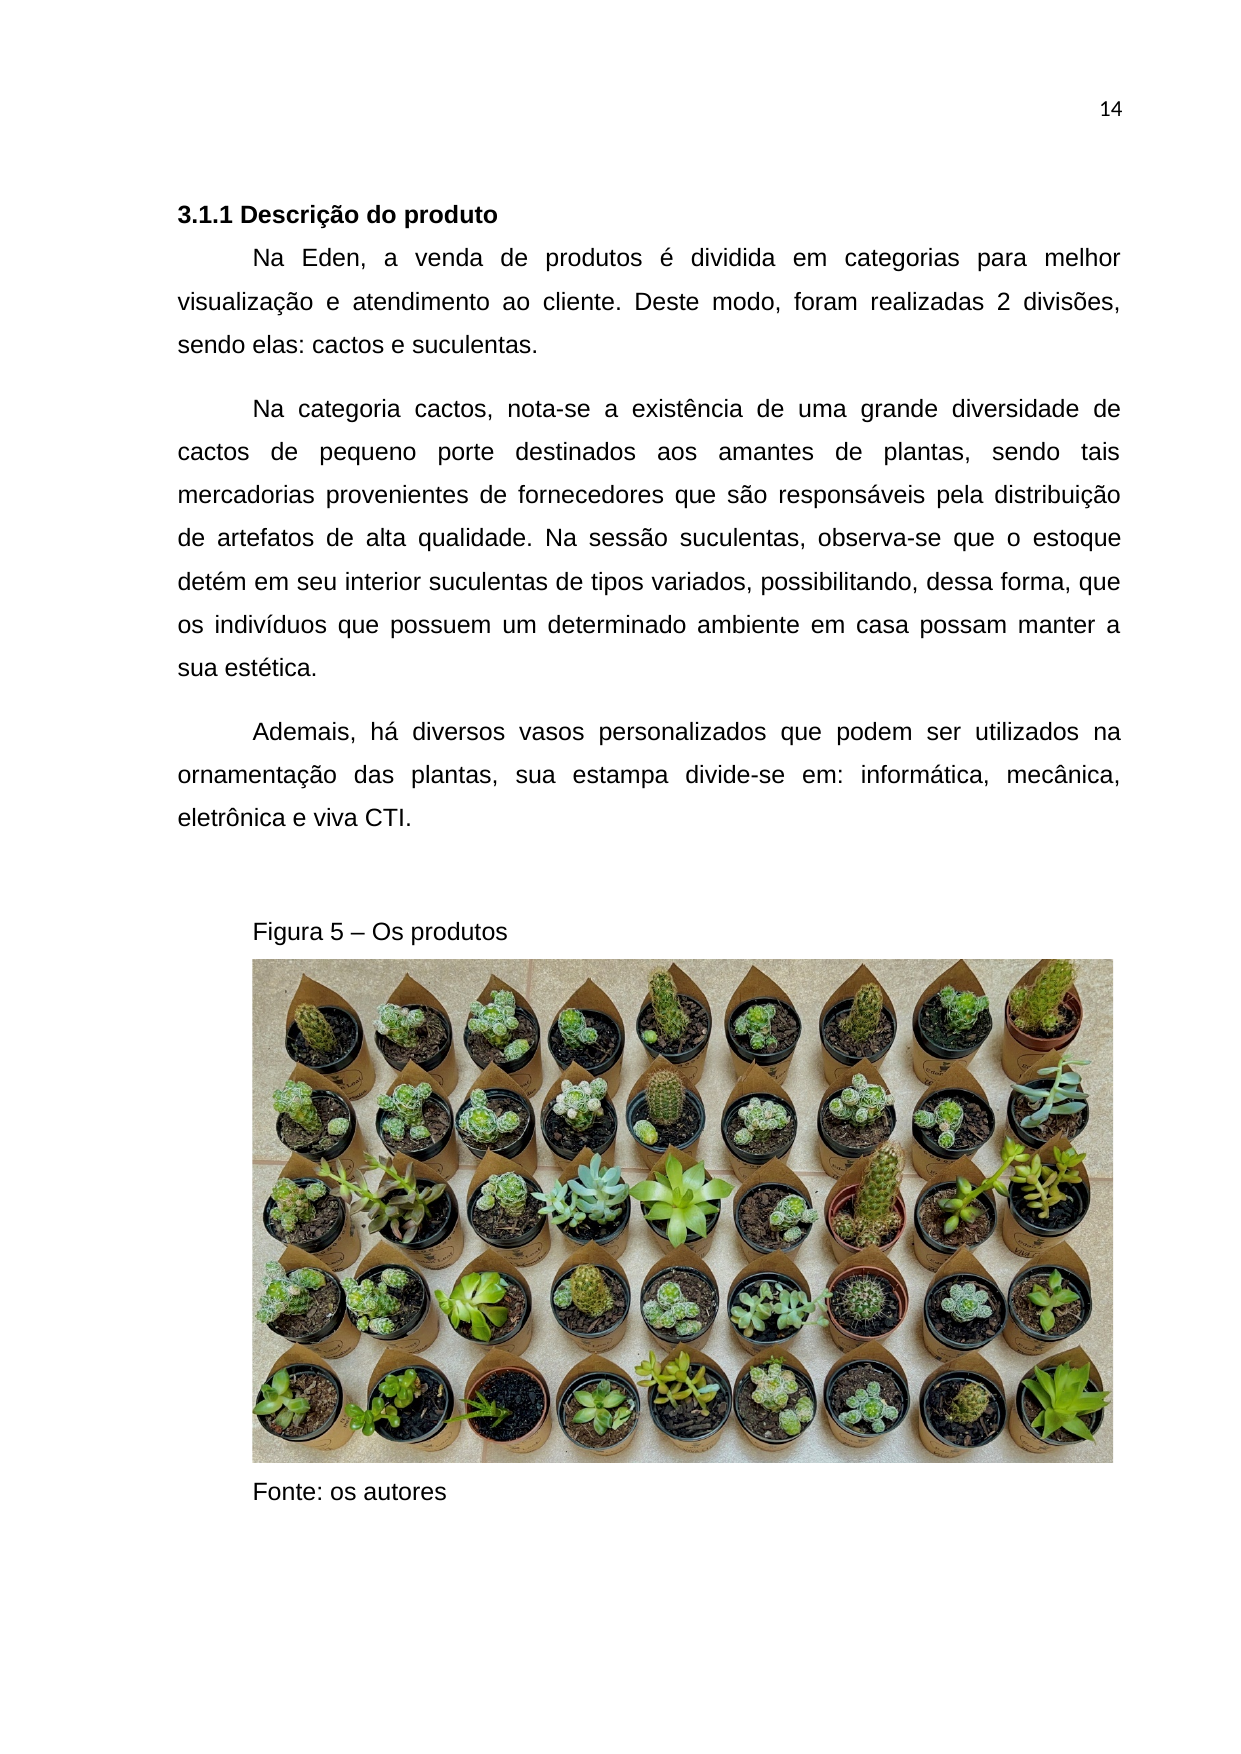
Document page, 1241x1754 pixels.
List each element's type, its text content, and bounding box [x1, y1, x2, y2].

subtitle 3.1.1 Descrição do produto [177, 200, 1122, 229]
text Na Eden, a venda de produtos é dividida em categorias para melhor visualização e atendimento ao cliente. Deste modo, foram realizadas 2 divisões, sendo elas: cactos e suculentas. [177, 243, 1122, 358]
picture [252, 959, 1114, 1463]
text Ademais, há diversos vasos personalizados que podem ser utilizados na ornamentação das plantas, sua estampa divide-se em: informática, mecânica, eletrônica e viva CTI. [177, 717, 1122, 832]
text Fonte: os autores [252, 1477, 1122, 1505]
text Figura 5 – Os produtos [252, 916, 1122, 945]
text Na categoria cactos, nota-se a existência de uma grande diversidade de cactos de pequeno porte destinados aos amantes de plantas, sendo tais mercadorias provenientes de fornecedores que são responsáveis pela distribuição de artefatos de alta qualidade. Na sessão suculentas, observa-se que o estoque detém em seu interior suculentas de tipos variados, possibilitando, dessa forma, que os indivíduos que possuem um determinado ambiente em casa possam manter a sua estética. [177, 393, 1122, 681]
